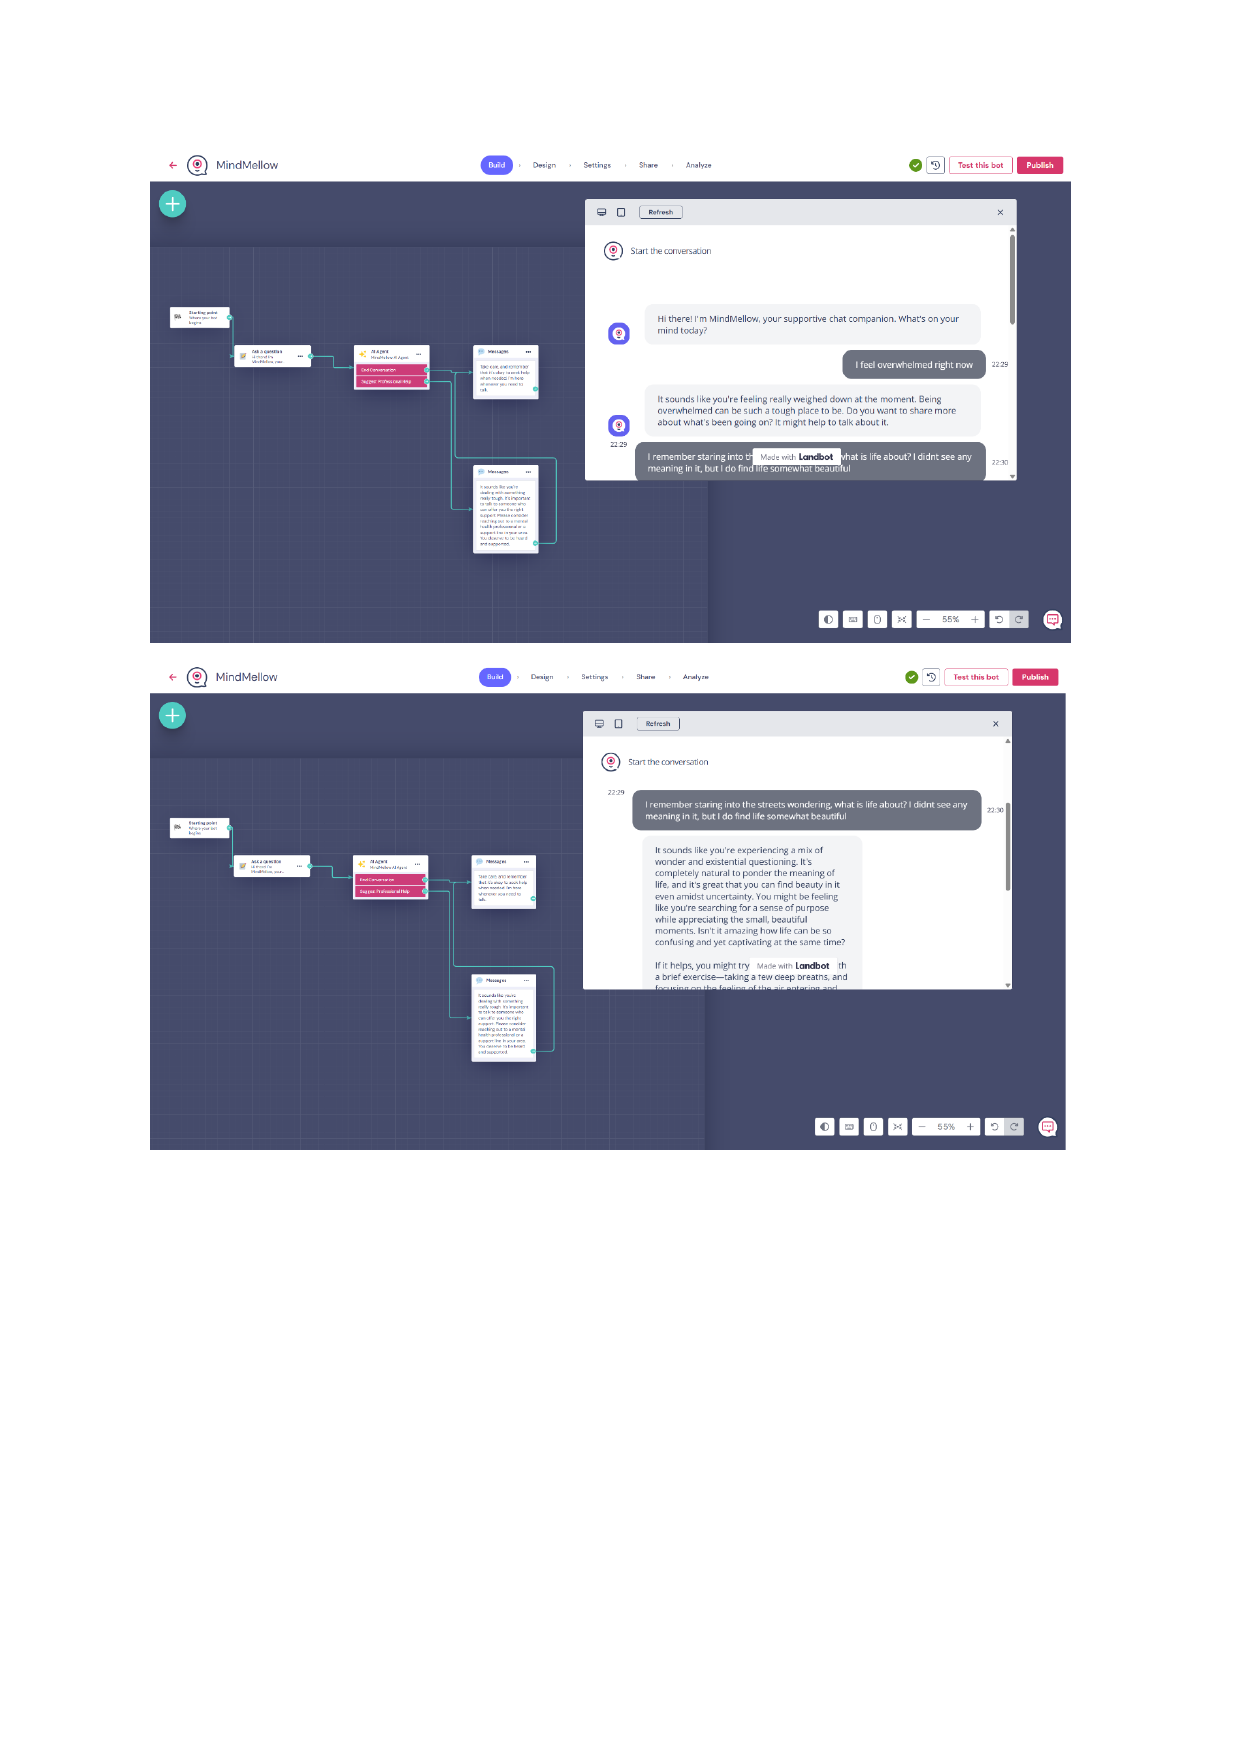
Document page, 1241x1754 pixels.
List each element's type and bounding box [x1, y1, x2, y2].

picture [150, 664, 1066, 1150]
picture [150, 150, 1071, 643]
